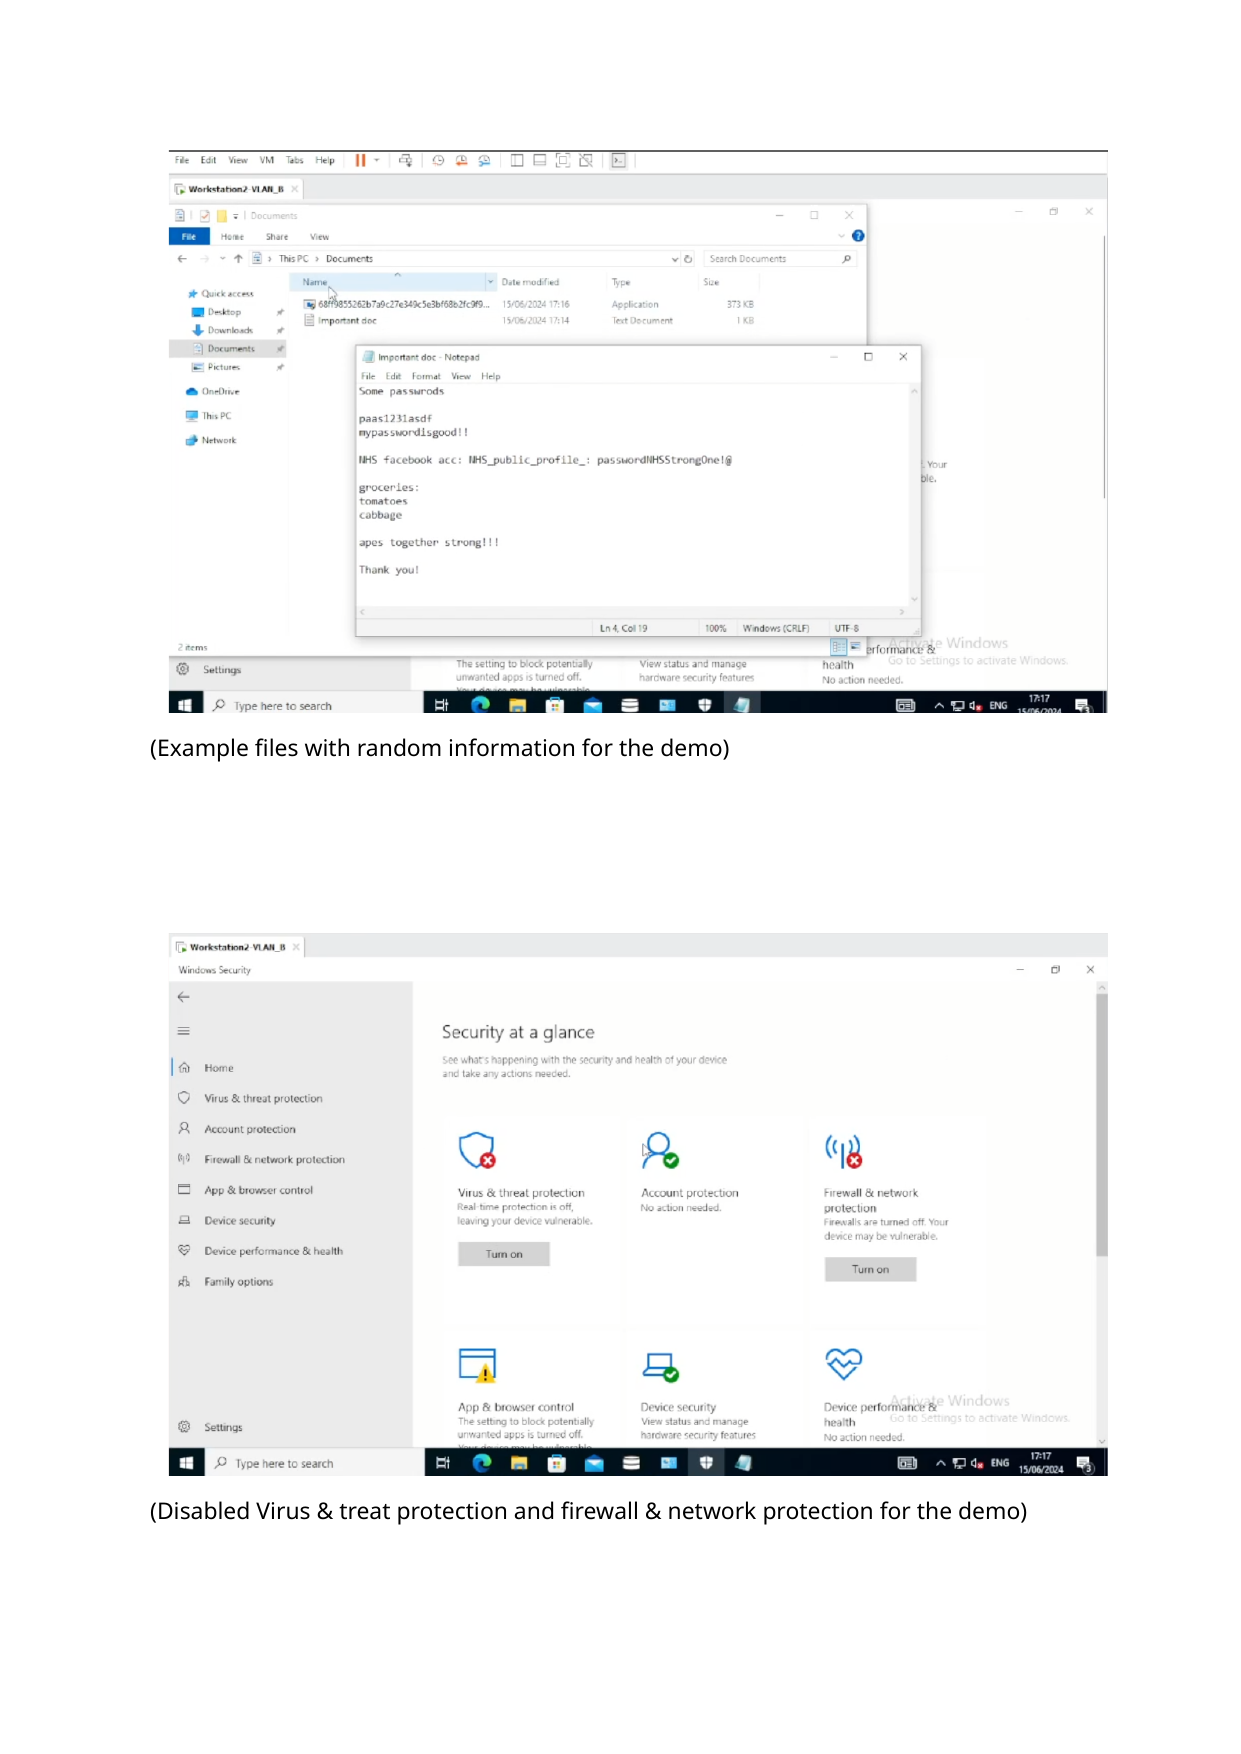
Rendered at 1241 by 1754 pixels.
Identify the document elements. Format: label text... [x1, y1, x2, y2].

text (Disabled Virus & treat protection and firewall & network protection for the demo) [150, 1495, 1090, 1526]
text (Example files with random information for the demo) [150, 732, 1090, 763]
